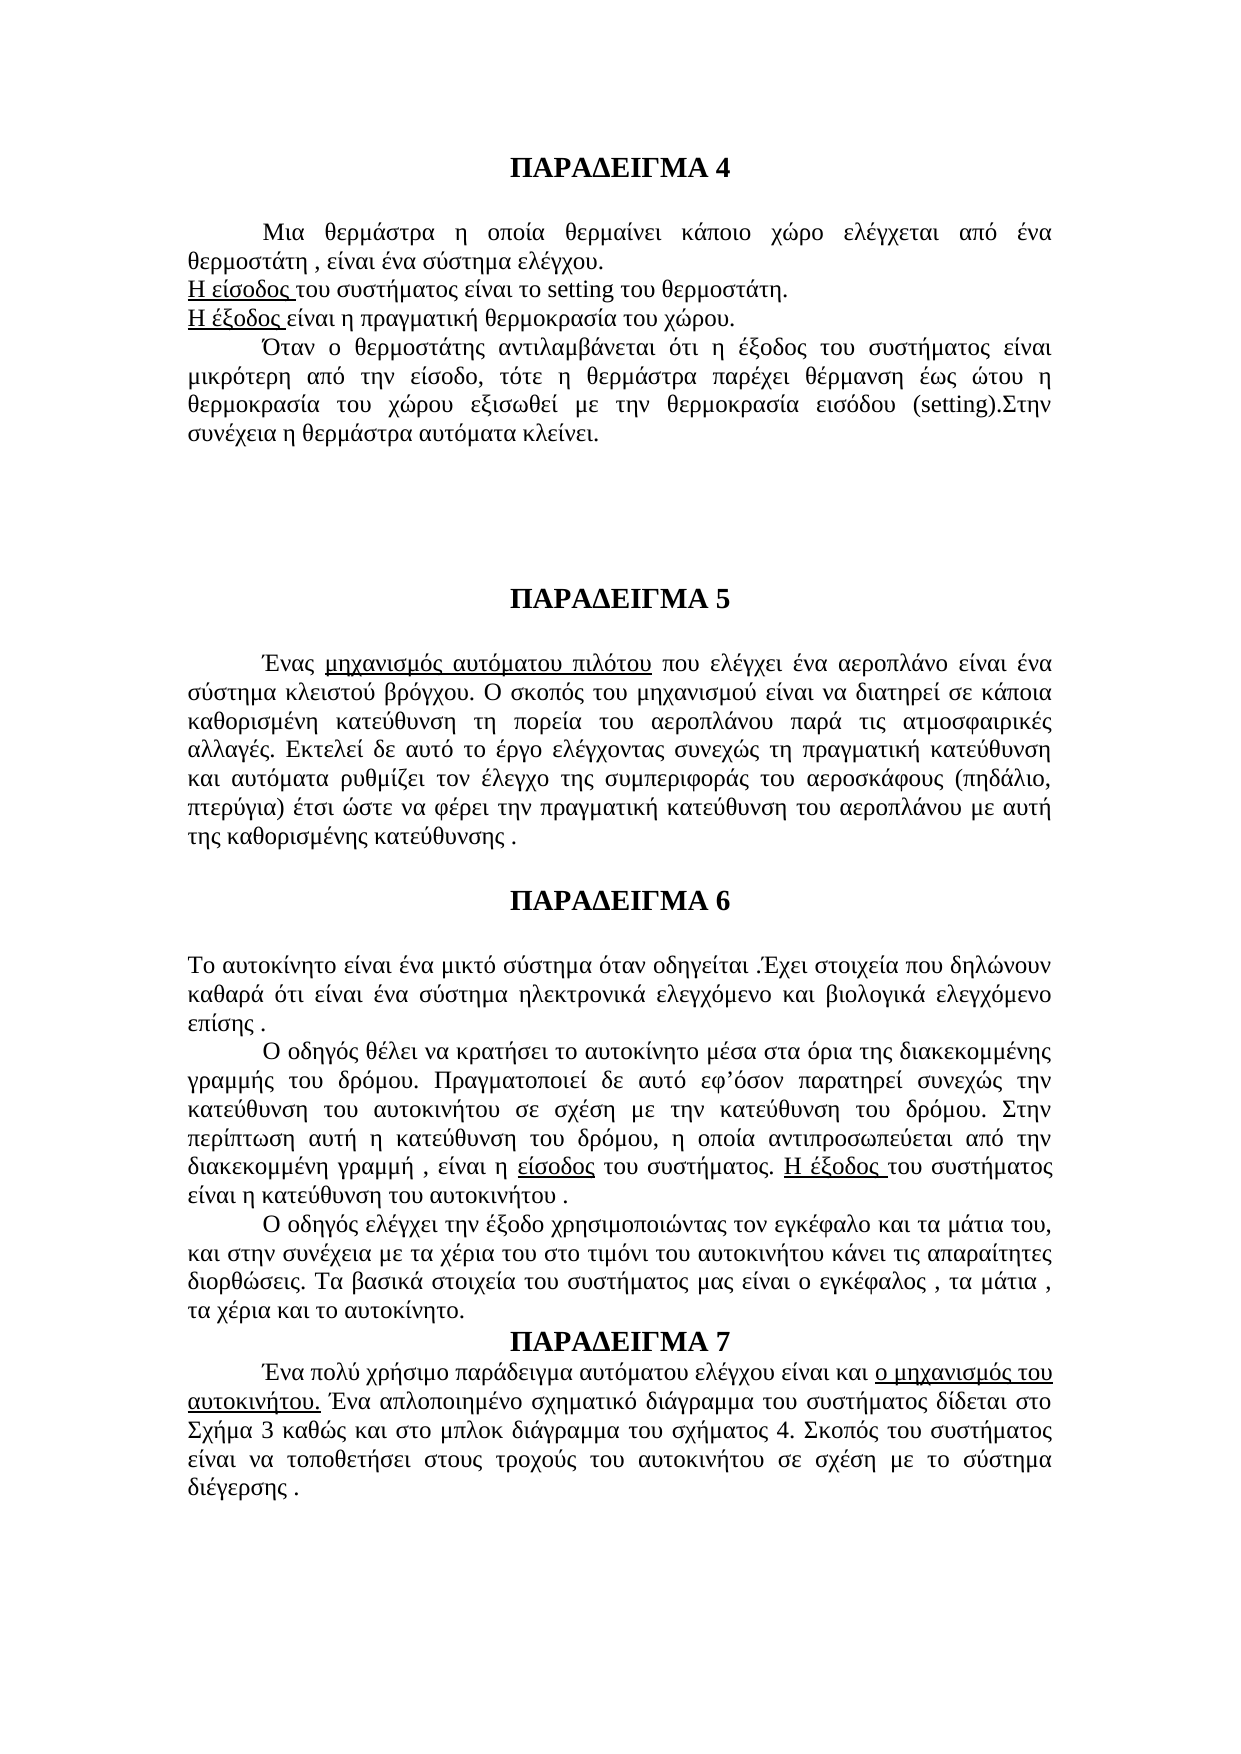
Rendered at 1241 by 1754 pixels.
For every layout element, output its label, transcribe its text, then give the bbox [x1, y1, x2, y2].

text Ένας μηχανισμός αυτόματου πιλότου που ελέγχει ένα αεροπλάνο είναι ένα σύστημα κλειστού βρόγχου. Ο σκοπός του μηχανισμού είναι να διατηρεί σε κάποια καθορισμένη κατεύθυνση τη πορεία του αεροπλάνου παρά τις ατμοσφαιρικές αλλαγές. Εκτελεί δε αυτό το έργο ελέγχοντας συνεχώς τη πραγματική κατεύθυνση και αυτόματα ρυθμίζει τον έλεγχο της συμπεριφοράς του αεροσκάφους (πηδάλιο, πτερύγια) έτσι ώστε να φέρει την πραγματική κατεύθυνση του αεροπλάνου με αυτή της καθορισμένης κατεύθυνσης . [187, 648, 1053, 849]
text Όταν ο θερμοστάτης αντιλαμβάνεται ότι η έξοδος του συστήματος είναι μικρότερη από την είσοδο, τότε η θερμάστρα παρέχει θέρμανση έως ώτου η θερμοκρασία του χώρου εξισωθεί με την θερμοκρασία εισόδου (setting).Στην συνέχεια η θερμάστρα αυτόματα κλείνει. [187, 332, 1053, 447]
text Η είσοδος του συστήματος είναι το setting του θερμοστάτη. [187, 274, 1053, 303]
text Ένα πολύ χρήσιμο παράδειγμα αυτόματου ελέγχου είναι και ο μηχανισμός του αυτοκινήτου. Ένα απλοποιημένο σχηματικό διάγραμμα του συστήματος δίδεται στο Σχήμα 3 καθώς και στο μπλοκ διάγραμμα του σχήματος 4. Σκοπός του συστήματος είναι να τοποθετήσει στους τροχούς του αυτοκινήτου σε σχέση με το σύστημα διέγερσης . [187, 1357, 1053, 1501]
text ΠΑΡΑΔΕΙΓΜΑ 6 [187, 883, 1053, 917]
text ΠΑΡΑΔΕΙΓΜΑ 5 [187, 581, 1053, 615]
text Το αυτοκίνητο είναι ένα μικτό σύστημα όταν οδηγείται .Έχει στοιχεία που δηλώνουν καθαρά ότι είναι ένα σύστημα ηλεκτρονικά ελεγχόμενο και βιολογικά ελεγχόμενο επίσης . [187, 950, 1053, 1036]
text Μια θερμάστρα η οποία θερμαίνει κάποιο χώρο ελέγχεται από ένα θερμοστάτη , είναι ένα σύστημα ελέγχου. [187, 217, 1053, 274]
text Ο οδηγός θέλει να κρατήσει το αυτοκίνητο μέσα στα όρια της διακεκομμένης γραμμής του δρόμου. Πραγματοποιεί δε αυτό εφ’όσον παρατηρεί συνεχώς την κατεύθυνση του αυτοκινήτου σε σχέση με την κατεύθυνση του δρόμου. Στην περίπτωση αυτή η κατεύθυνση του δρόμου, η οποία αντιπροσωπεύεται από την διακεκομμένη γραμμή , είναι η είσοδος του συστήματος. Η έξοδος του συστήματος είναι η κατεύθυνση του αυτοκινήτου . [187, 1036, 1053, 1209]
text ΠΑΡΑΔΕΙΓΜΑ 7 [187, 1324, 1053, 1357]
text Ο οδηγός ελέγχει την έξοδο χρησιμοποιώντας τον εγκέφαλο και τα μάτια του, και στην συνέχεια με τα χέρια του στο τιμόνι του αυτοκινήτου κάνει τις απαραίτητες διορθώσεις. Τα βασικά στοιχεία του συστήματος μας είναι ο εγκέφαλος , τα μάτια , τα χέρια και το αυτοκίνητο. [187, 1209, 1053, 1324]
text Η έξοδος είναι η πραγματική θερμοκρασία του χώρου. [187, 303, 1053, 332]
text ΠΑΡΑΔΕΙΓΜΑ 4 [187, 150, 1053, 183]
